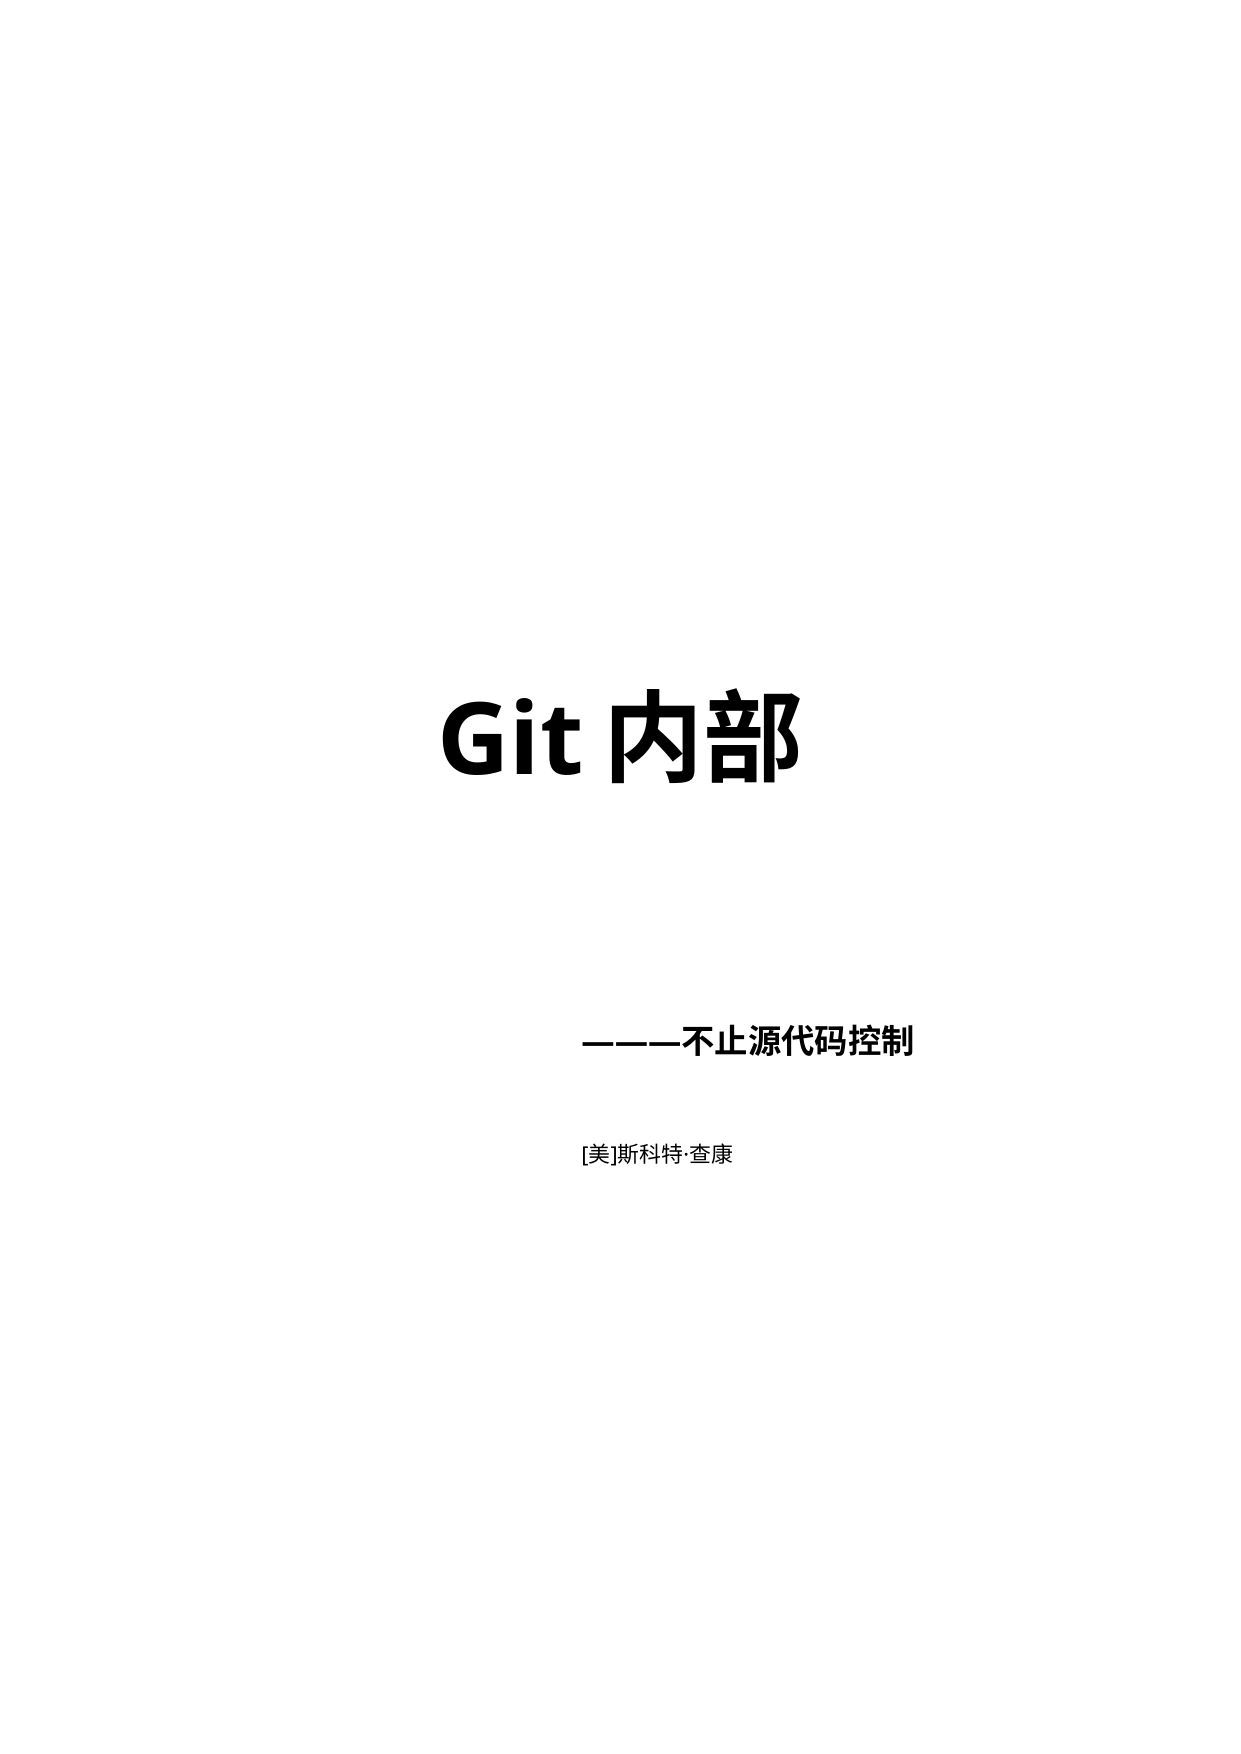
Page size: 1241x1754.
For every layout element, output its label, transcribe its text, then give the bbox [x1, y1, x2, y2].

text [美]斯科特·查康 [537, 1137, 1053, 1169]
text ———不止源代码控制 [537, 1007, 1053, 1072]
text Git内部 [187, 649, 1053, 812]
